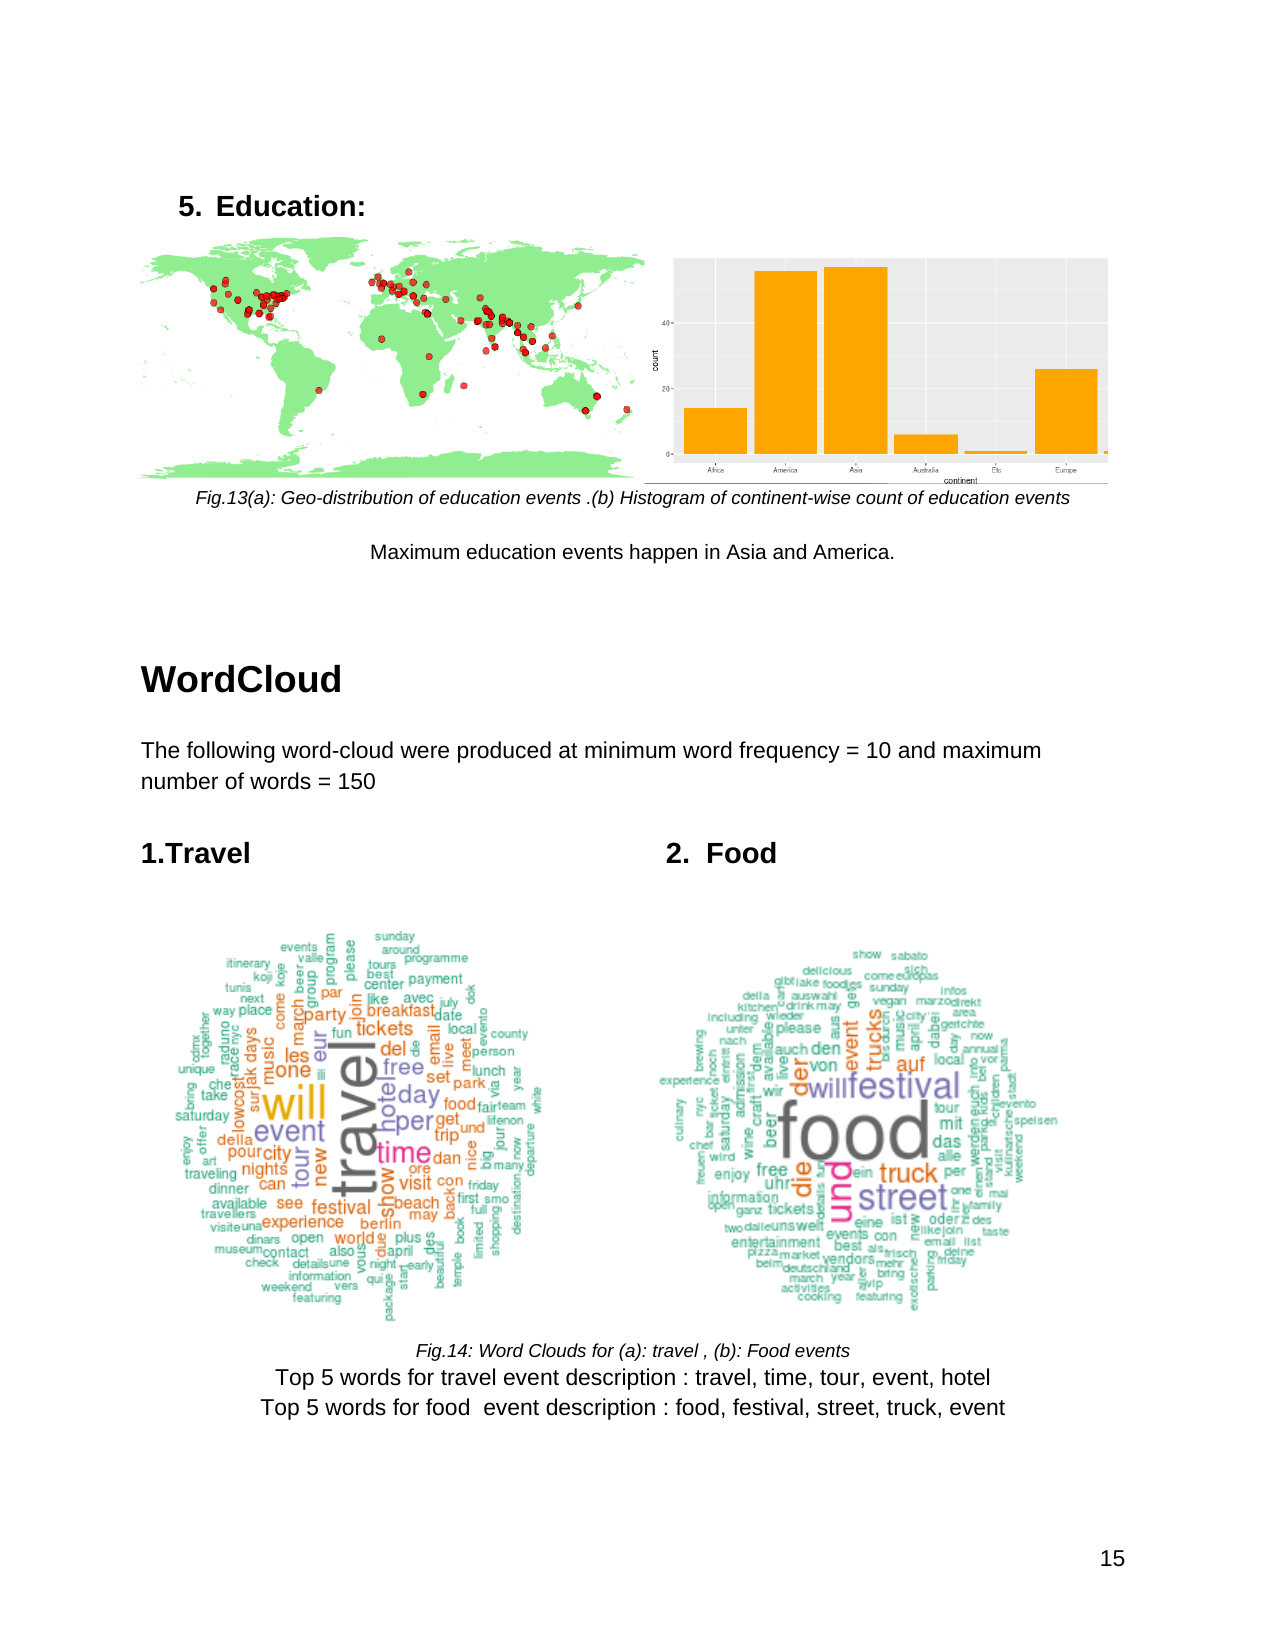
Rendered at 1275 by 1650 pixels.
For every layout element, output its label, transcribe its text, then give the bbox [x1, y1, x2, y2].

text Fig.13(a): Geo-distribution of education events .(b) Histogram of continent-wise count of education events [141, 487, 1125, 509]
picture [140, 905, 1089, 1336]
text The following word-cloud were produced at minimum word frequency = 10 and maximum number of words = 150 [141, 737, 1125, 794]
list Education: [178, 188, 1125, 222]
text 1.Travel 2. Food [141, 836, 1125, 870]
text WordCloud [141, 658, 1125, 701]
picture [140, 227, 1108, 484]
text Fig.14: Word Clouds for (a): travel , (b): Food events [141, 1339, 1125, 1361]
text Top 5 words for travel event description : travel, time, tour, event, hotel [141, 1364, 1125, 1391]
text Top 5 words for food event description : food, festival, street, truck, event [141, 1394, 1125, 1421]
text Maximum education events happen in Asia and America. [141, 539, 1125, 563]
